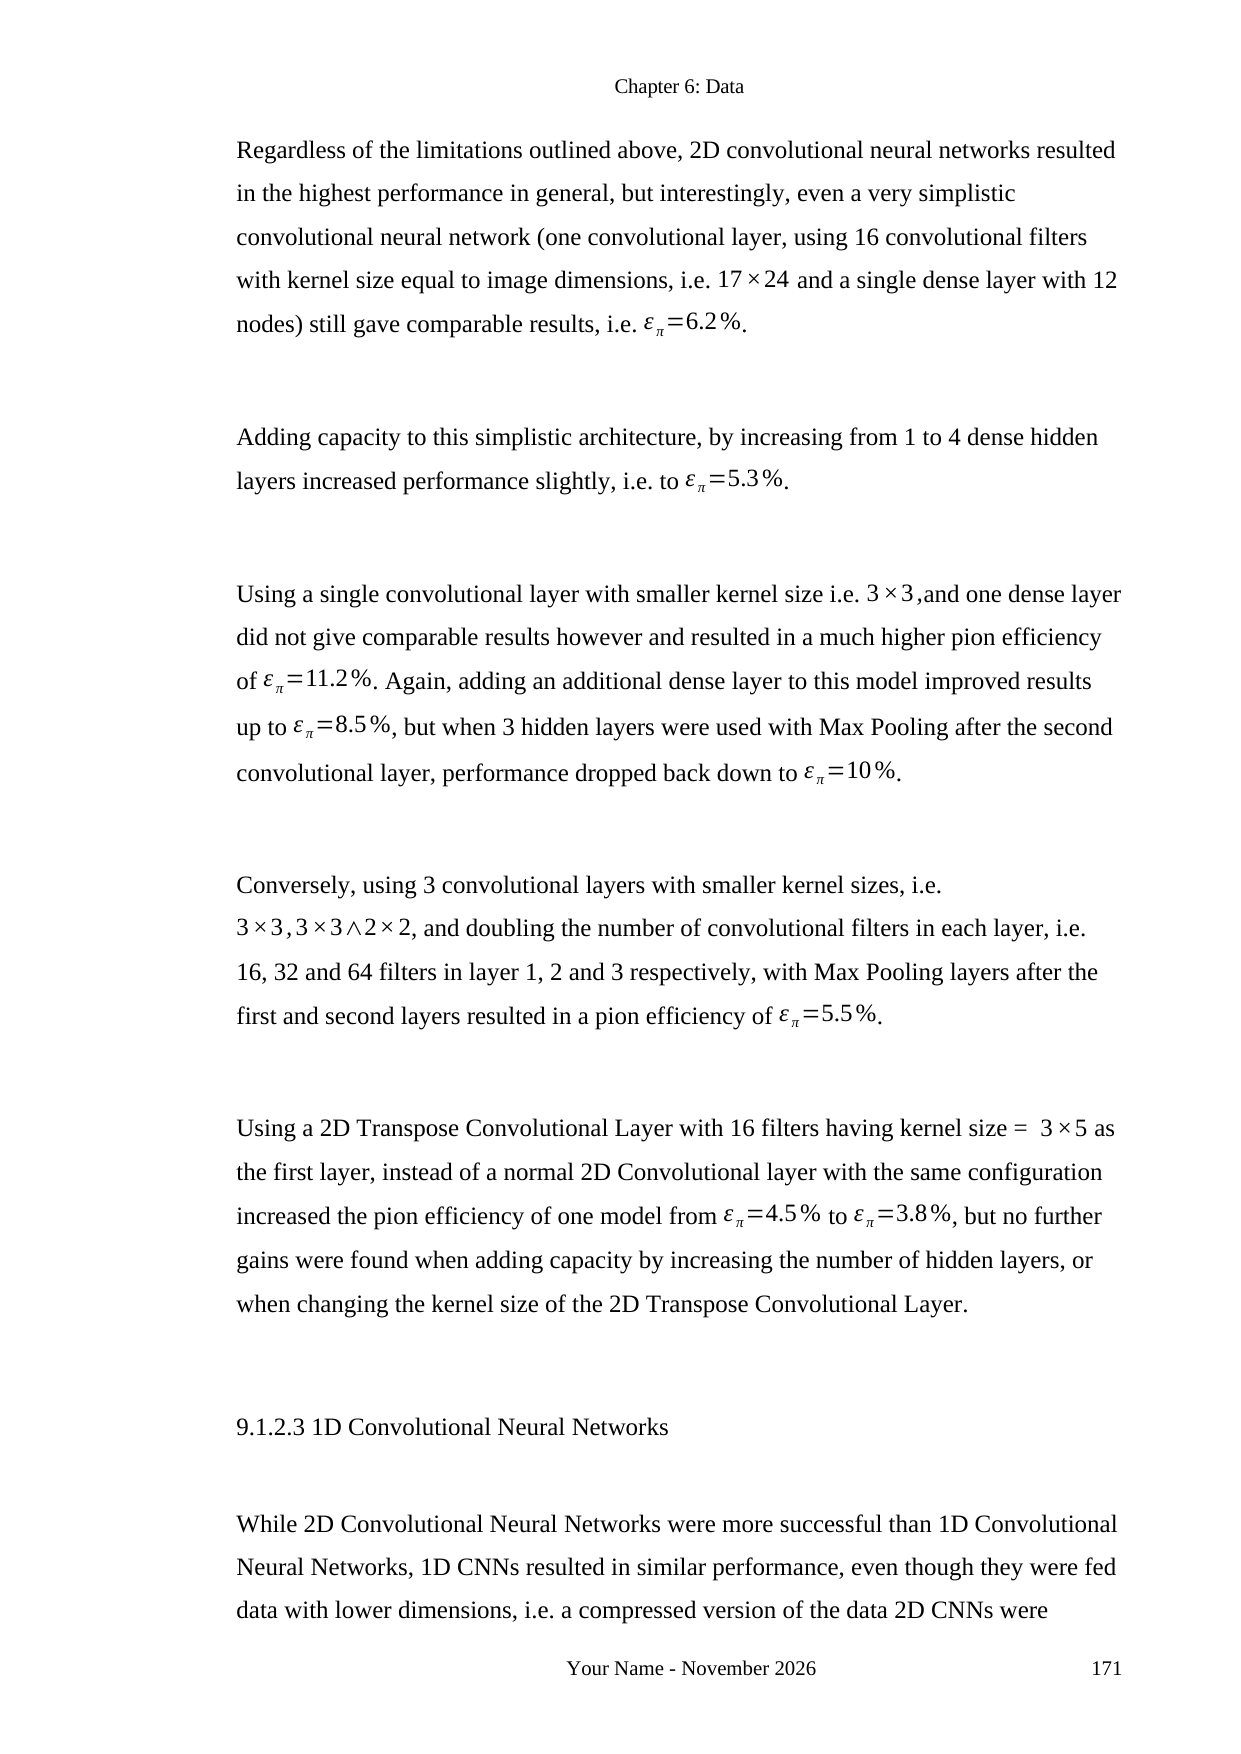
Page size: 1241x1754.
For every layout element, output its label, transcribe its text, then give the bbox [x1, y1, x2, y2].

text Regardless of the limitations outlined above, 2D convolutional neural networks resulted in the highest performance in general, but interestingly, even a very simplistic convolutional neural network (one convolutional layer, using 16 convolutional filters with kernel size equal to image dimensions, i.e. and a single dense layer with 12 nodes) still gave comparable results, i.e. . [236, 135, 1122, 339]
text Using a single convolutional layer with smaller kernel size i.e. and one dense layer did not give comparable results however and resulted in a much higher pion efficiency of . Again, adding an additional dense layer to this model improved results up to , but when 3 hidden layers were used with Max Pooling after the second convolutional layer, performance dropped back down to . [236, 579, 1122, 788]
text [236, 1509, 1122, 1624]
text Conversely, using 3 convolutional layers with smaller kernel sizes, i.e. , and doubling the number of convolutional filters in each layer, i.e. 16, 32 and 64 filters in layer 1, 2 and 3 respectively, with Max Pooling layers after the first and second layers resulted in a pion efficiency of . [236, 870, 1122, 1031]
text Using a 2D Transpose Convolutional Layer with 16 filters having kernel size = as the first layer, instead of a normal 2D Convolutional layer with the same configuration increased the pion efficiency of one model from to , but no further gains were found when adding capacity by increasing the number of hidden layers, or when changing the kernel size of the 2D Transpose Convolutional Layer. [236, 1113, 1122, 1317]
subtitle 1D Convolutional Neural Networks [236, 1412, 1122, 1441]
text Adding capacity to this simplistic architecture, by increasing from 1 to 4 dense hidden layers increased performance slightly, i.e. to . [236, 422, 1122, 496]
